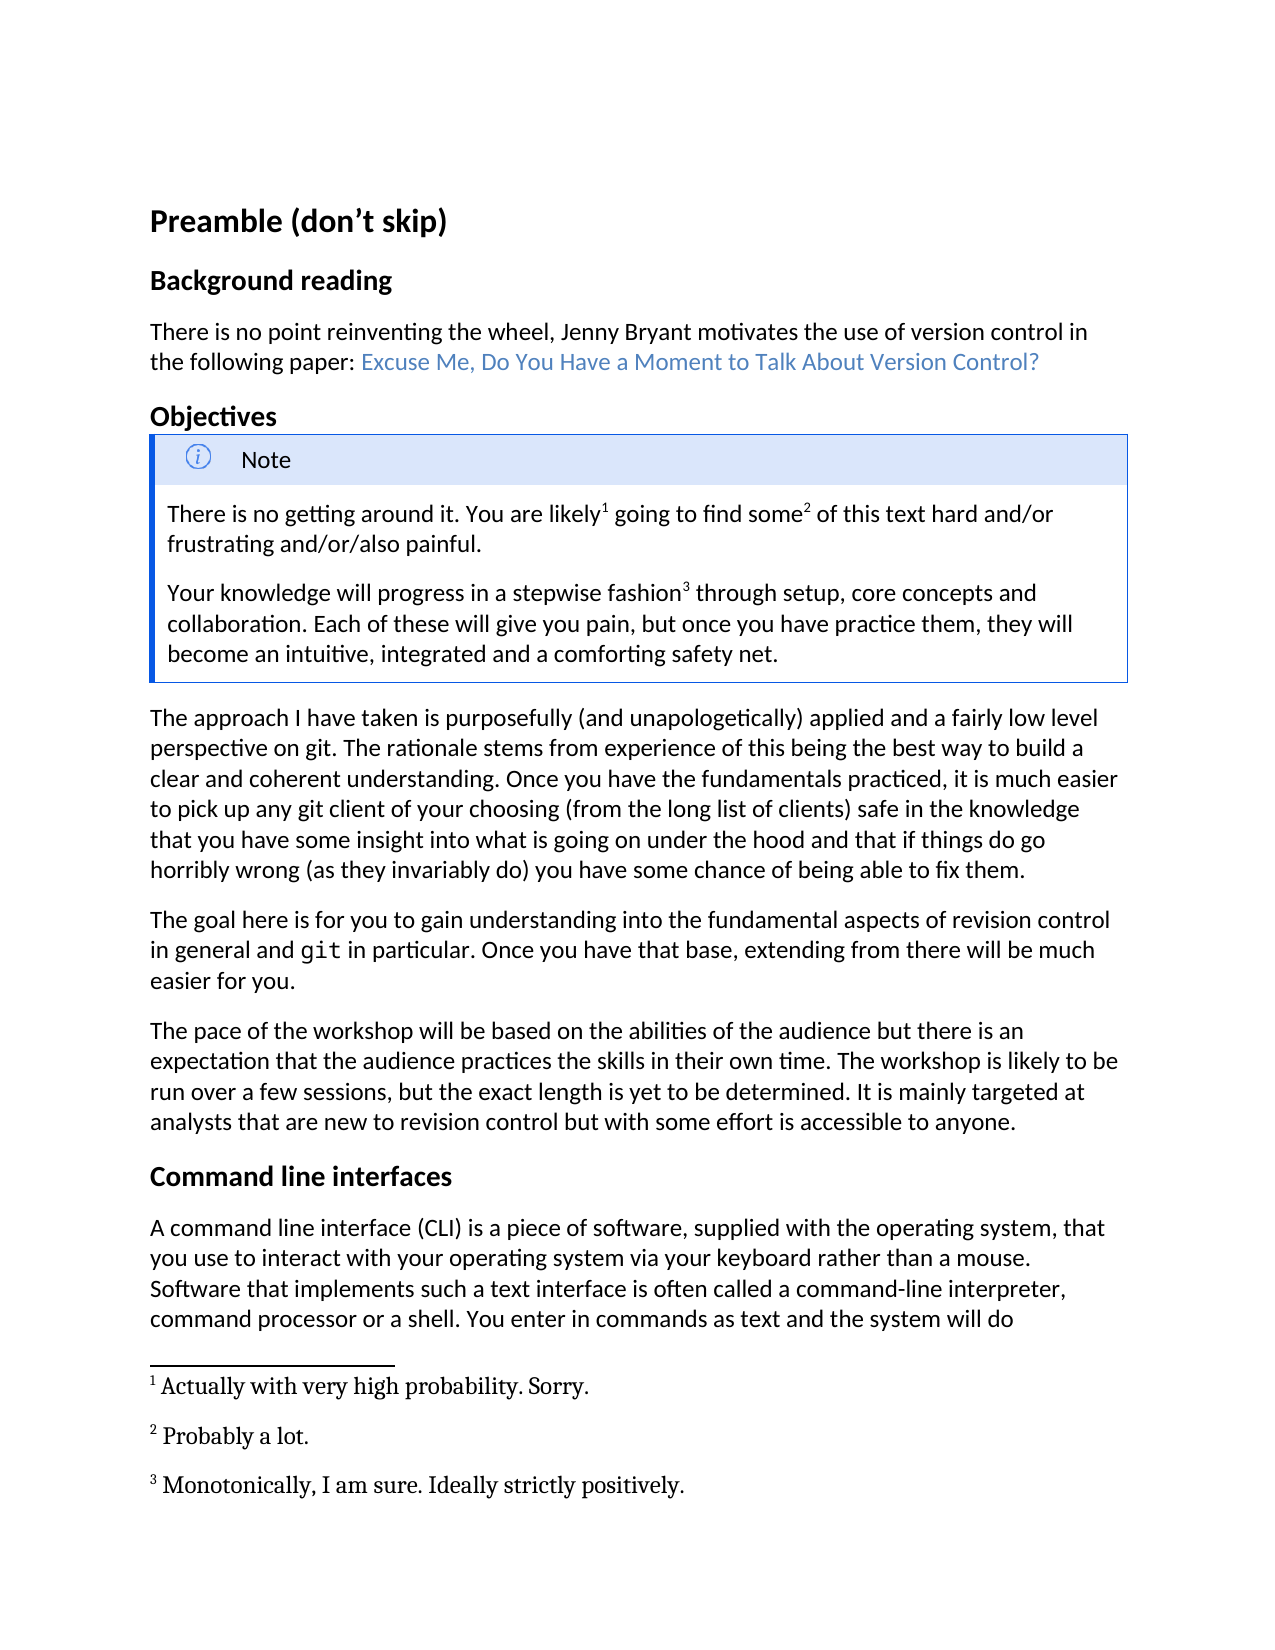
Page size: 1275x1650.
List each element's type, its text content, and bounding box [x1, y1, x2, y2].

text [150, 1212, 1125, 1334]
picture [186, 444, 211, 469]
subtitle Preamble (don’t skip) [150, 200, 1125, 241]
subtitle Objectives [150, 398, 1125, 433]
subtitle Command line interfaces [150, 1158, 1125, 1193]
text The pace of the workshop will be based on the abilities of the audience but there is an expectation that the audience practices the skills in their own time. The workshop is likely to be run over a few sessions, but the exact length is yet to be determined. It is mainly targeted at analysts that are new to revision control but with some effort is accessible to anyone. [150, 1015, 1125, 1137]
text The goal here is for you to gain understanding into the fundamental aspects of revision control in general and git in particular. Once you have that base, extending from there will be much easier for you. [150, 904, 1125, 996]
text The approach I have taken is purposefully (and unapologetically) applied and a fairly low level perspective on git. The rationale stems from experience of this being the best way to build a clear and coherent understanding. Once you have the fundamentals practiced, it is much easier to pick up any git client of your choosing (from the long list of clients) safe in the knowledge that you have some insight into what is going on under the hood and that if things do go horribly wrong (as they invariably do) you have some chance of being able to fix them. [150, 702, 1125, 885]
subtitle Background reading [150, 262, 1125, 297]
text There is no point reinventing the wheel, Jenny Bryant motivates the use of version control in the following paper: Excuse Me, Do You Have a Moment to Talk About Version Control? [150, 316, 1125, 377]
table_cell There is no getting around it. You are likely going to find some of this text hard and/or frustrating and/or/also painful. Your knowledge will progress in a stepwise fashion through setup, core concepts and collaboration. Each of these will give you pain, but once you have practice them, they will become an intuitive, integrated and a comforting safety net. [155, 485, 1127, 682]
table_header Note [155, 435, 1127, 485]
